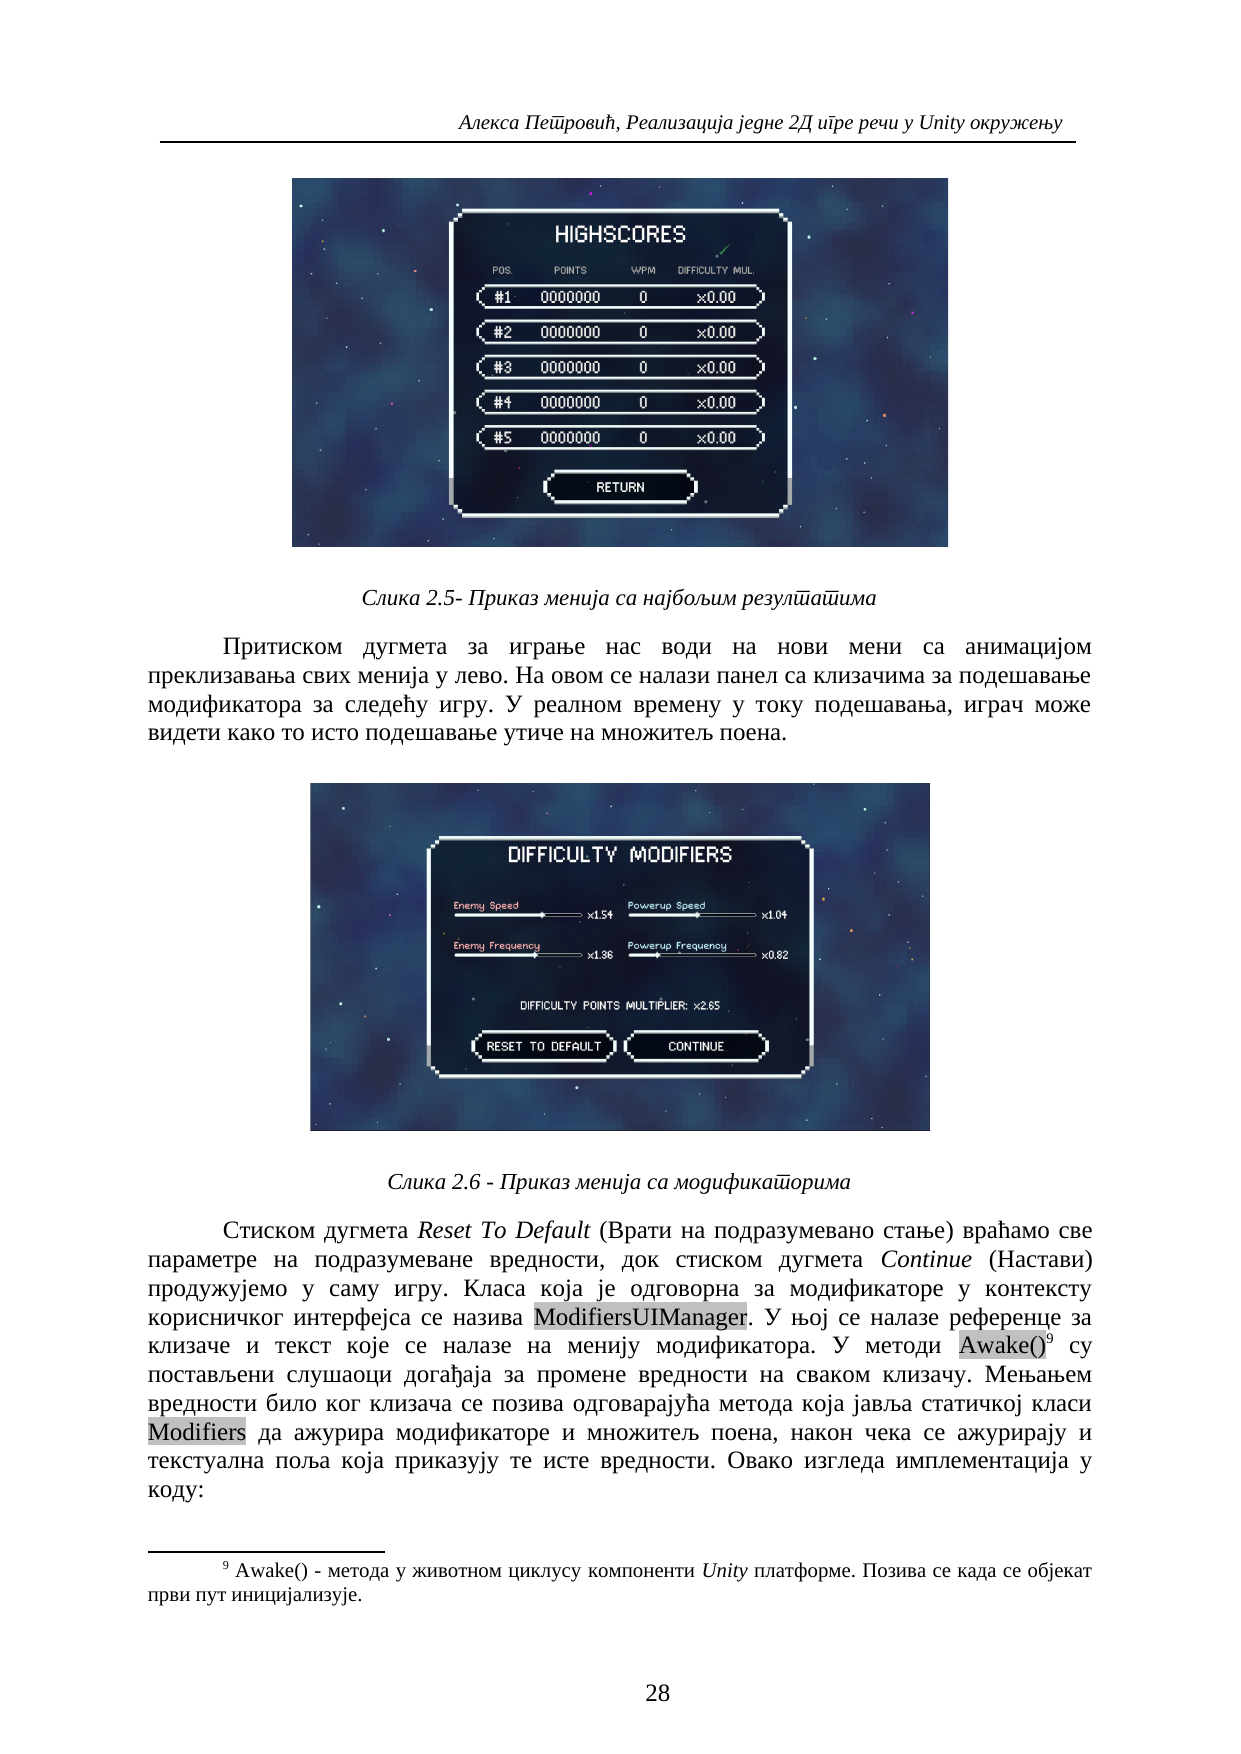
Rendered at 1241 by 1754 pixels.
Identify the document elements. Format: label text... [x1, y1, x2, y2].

text Слика 2.5- Приказ менија са најбољим резултатима [148, 584, 1093, 610]
picture [292, 178, 949, 547]
text Слика 2.6 - Приказ менија са модификаторима [148, 1168, 1093, 1194]
text Притиском дугмета за играње нас води на нови мени са анимацијом преклизавања свих менија у лево. На овом се налази панел са клизачима за подешавање модификатора за следећу игру. У реалном времену у току подешавања, играч може видети како то исто подешавање утиче на множитељ поена. [148, 631, 1093, 746]
text Стиском дугмета Reset To Default (Врати на подразумевано стање) враћамо све параметре на подразумеване вредности, док стиском дугмета Continue (Настави) продужујемо у саму игру. Класа која је одговорна за модификаторе у контексту корисничког интерфејса се назива ModifiersUIManager. У њој се налазе референце за клизаче и текст које се налазе на менију модификатора. У методи Awake() су постављени слушаоци догађаја за промене вредности на сваком клизачу. Мењањем вредности било ког клизача се позива одговарајућа метода која јавља статичкој класи Modifiers да ажурира модификаторе и множитељ поена, након чека се ажурирају и текстуална поља која приказују те исте вредности. Овако изгледа имплементација у коду: [148, 1215, 1093, 1503]
picture [310, 783, 930, 1131]
